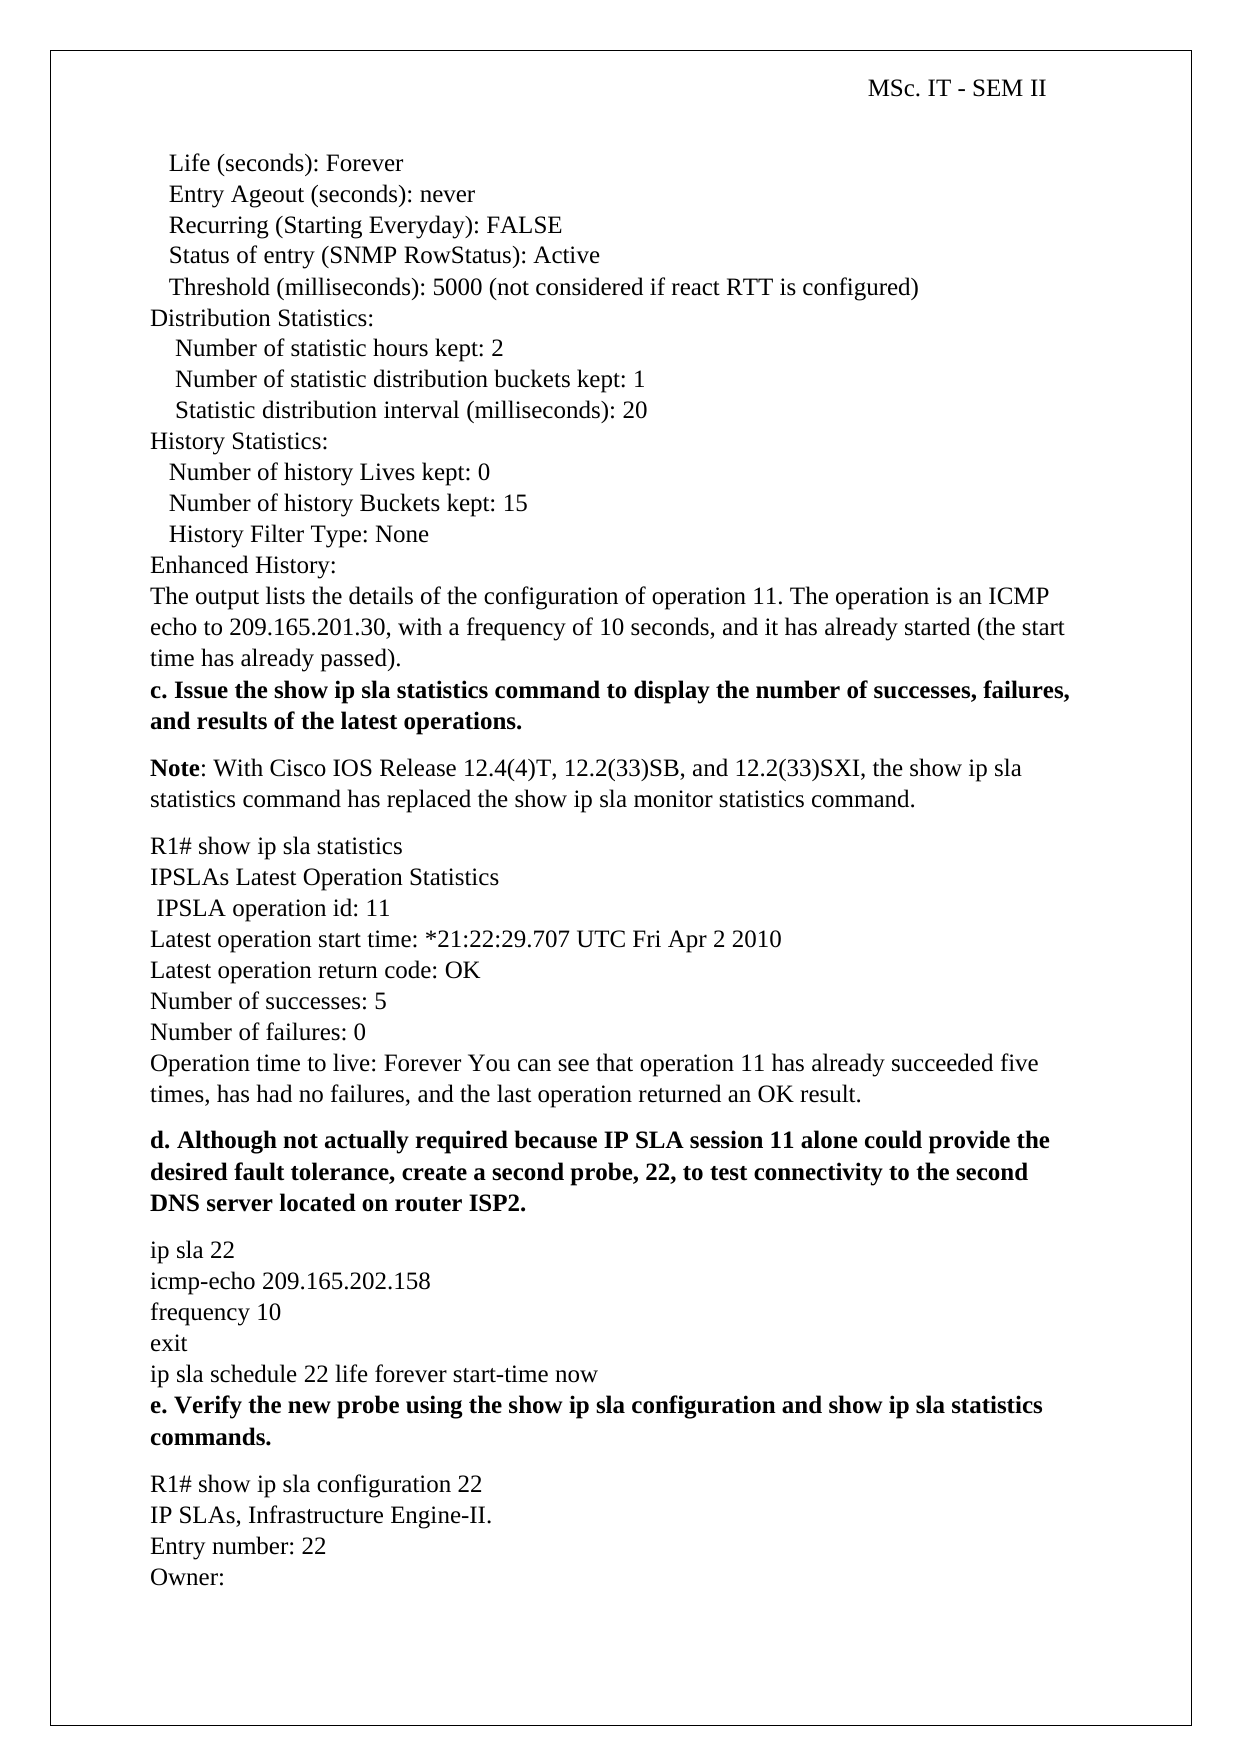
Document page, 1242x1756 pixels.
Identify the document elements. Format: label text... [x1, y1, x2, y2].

text frequency 10 exit [150, 1297, 283, 1357]
text R1# show ip sla statistics [150, 831, 1175, 860]
text ip sla schedule 22 life forever start-time now [150, 1359, 1175, 1388]
text IPSLAs Latest Operation Statistics IPSLA operation id: 11 [150, 862, 501, 922]
text Number of statistic hours kept: 2 [175, 334, 1175, 362]
text Status of entry (SNMP RowStatus): Active [169, 241, 1175, 269]
text R1# show ip sla configuration 22 IP SLAs, Infrastructure Engine-II. Entry number: 22 [150, 1469, 494, 1560]
text Owner: [150, 1562, 1175, 1591]
text Threshold (milliseconds): 5000 (not considered if react RTT is configured) Distribution Statistics: [150, 272, 921, 331]
text Entry Ageout (seconds): never Recurring (Starting Everyday): FALSE [169, 179, 563, 239]
text The output lists the details of the configuration of operation 11. The operation is an ICMP echo to 209.165.201.30, with a frequency of 10 seconds, and it has already started (the start time has already passed). [150, 581, 1067, 672]
text Life (seconds): Forever [169, 148, 1175, 177]
text Note: With Cisco IOS Release 12.4(4)T, 12.2(33)SB, and 12.2(33)SXI, the show ip sla statistics command has replaced the show ip sla monitor statistics command. [150, 753, 1024, 813]
text Number of history Lives kept: 0 Number of history Buckets kept: 15 History Filter Type: None [169, 457, 530, 548]
text History Statistics: [150, 426, 1175, 455]
subtitle Verify the new probe using the show ip sla configuration and show ip sla statistics commands. [150, 1391, 1044, 1450]
text Number of statistic distribution buckets kept: 1 Statistic distribution interval (milliseconds): 20 [175, 364, 648, 424]
text Number of successes: 5 Number of failures: 0 [150, 986, 389, 1046]
text Enhanced History: [150, 551, 1175, 579]
text Operation time to live: Forever You can see that operation 11 has already succeeded five times, has had no failures, and the last operation returned an OK result. [150, 1048, 1081, 1108]
subtitle Although not actually required because IP SLA session 11 alone could provide the desired fault tolerance, create a second probe, 22, to test connectivity to the second DNS server located on router ISP2. [150, 1126, 1083, 1216]
subtitle Issue the show ip sla statistics command to display the number of successes, failures, and results of the latest operations. [150, 675, 1071, 734]
text icmp-echo 209.165.202.158 [150, 1266, 1175, 1295]
text ip sla 22 [150, 1235, 1175, 1264]
text Latest operation start time: *21:22:29.707 UTC Fri Apr 2 2010 Latest operation return code: OK [150, 924, 784, 984]
